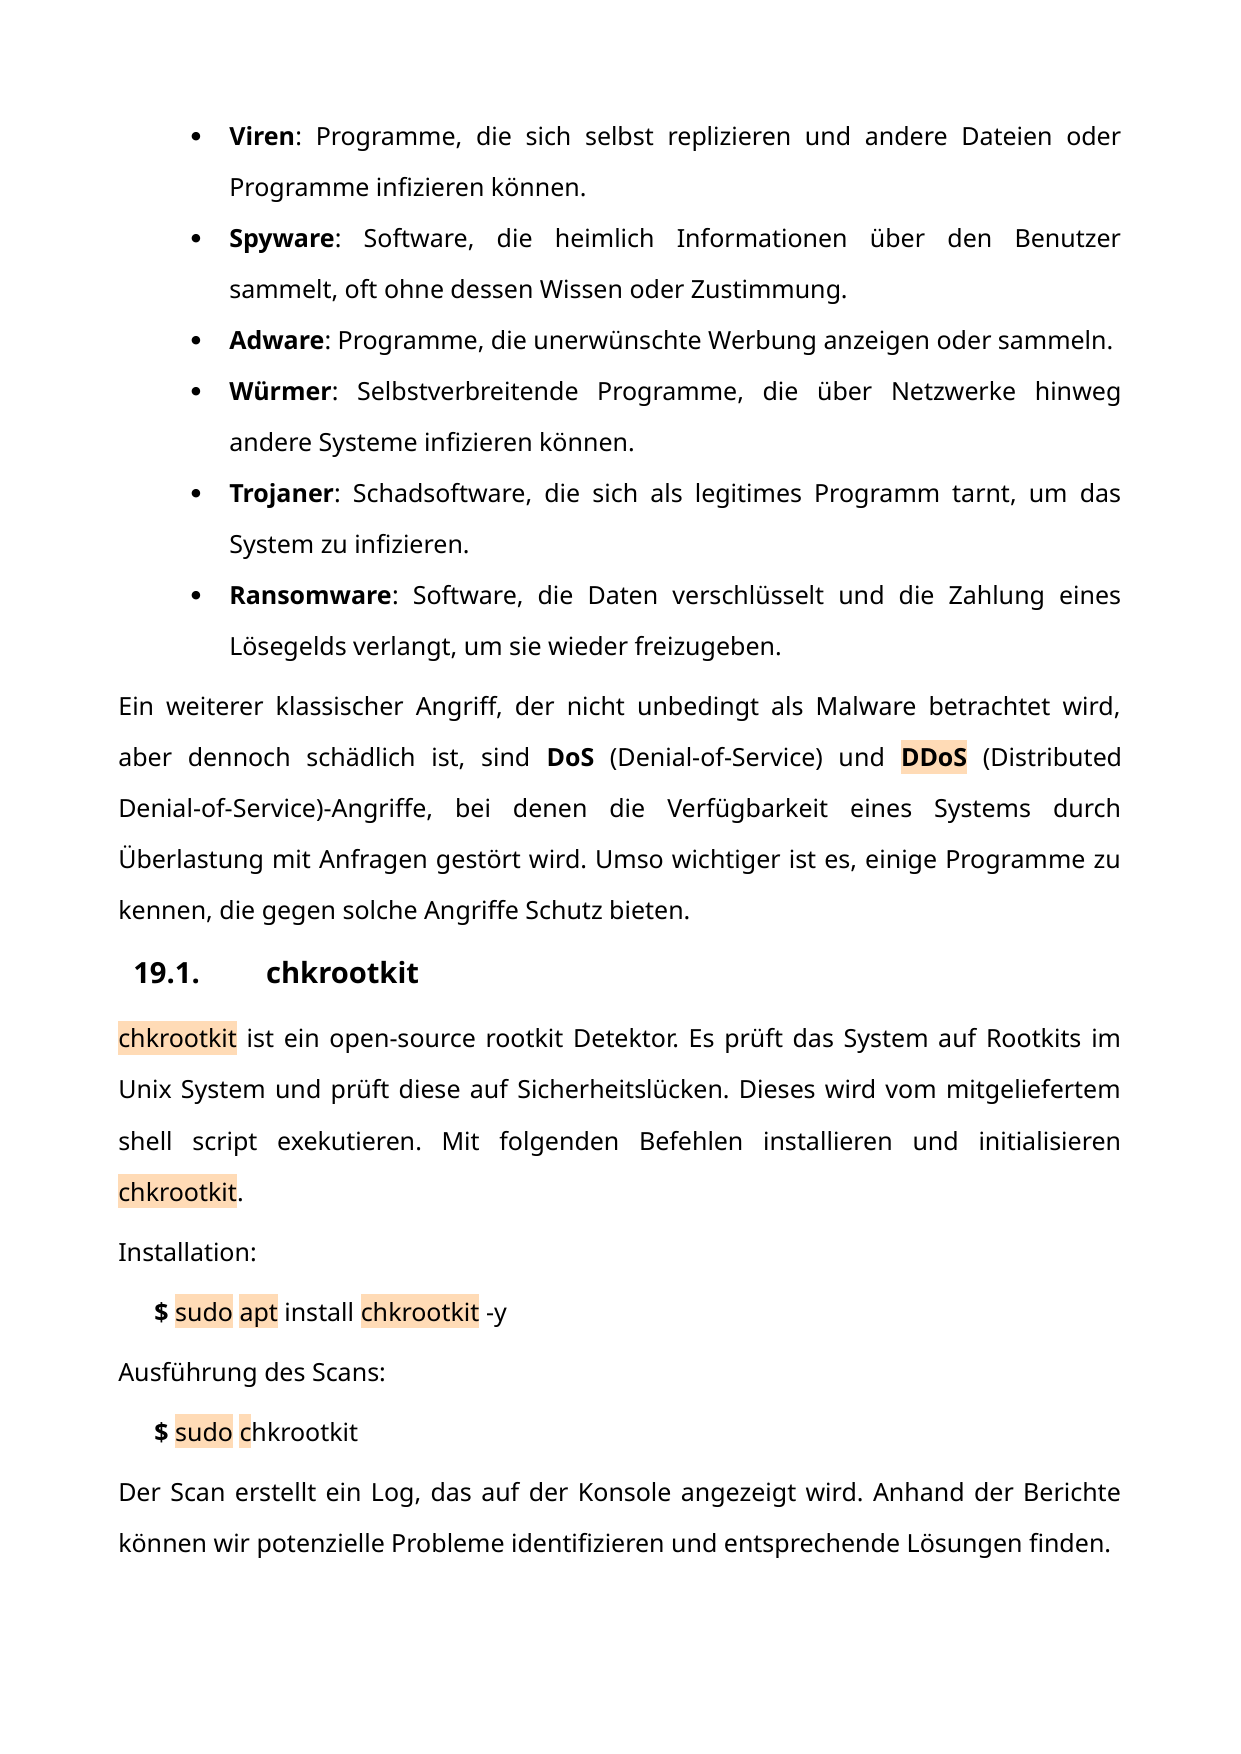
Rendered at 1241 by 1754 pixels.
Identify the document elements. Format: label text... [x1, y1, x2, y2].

text Ausführung des Scans: [118, 1354, 1122, 1388]
text Der Scan erstellt ein Log, das auf der Konsole angezeigt wird. Anhand der Berichte können wir potenzielle Probleme identifizieren und entsprechende Lösungen finden. [118, 1474, 1122, 1559]
text $ sudo chkrootkit [251, 1414, 1122, 1448]
text Ein weiterer klassischer Angriff, der nicht unbedingt als Malware betrachtet wird, aber dennoch schädlich ist, sind DoS (Denial-of-Service) und DDoS (Distributed Denial-of-Service)-Angriffe, bei denen die Verfügbarkeit eines Systems durch Überlastung mit Anfragen gestört wird. Umso wichtiger ist es, einige Programme zu kennen, die gegen solche Angriffe Schutz bieten. [118, 688, 1122, 927]
list Ransomware: Software, die Daten verschlüsselt und die Zahlung eines Lösegelds verlangt, um sie wieder freizugeben. [192, 577, 1122, 663]
list Würmer: Selbstverbreitende Programme, die über Netzwerke hinweg andere Systeme infizieren können. [192, 373, 1122, 458]
list Trojaner: Schadsoftware, die sich als legitimes Programm tarnt, um das System zu infizieren. [192, 475, 1122, 561]
list Spyware: Software, die heimlich Informationen über den Benutzer sammelt, oft ohne dessen Wissen oder Zustimmung. [192, 220, 1122, 305]
text chkrootkit ist ein open-source rootkit Detektor. Es prüft das System auf Rootkits im Unix System und prüft diese auf Sicherheitslücken. Dieses wird vom mitgeliefertem shell script exekutieren. Mit folgenden Befehlen installieren und initialisieren chkrootkit. [118, 1021, 1122, 1208]
list Adware: Programme, die unerwünschte Werbung anzeigen oder sammeln. [192, 322, 1122, 356]
list Viren: Programme, die sich selbst replizieren und andere Dateien oder Programme infizieren können. [192, 118, 1122, 203]
text $ sudo apt install chkrootkit -y [479, 1294, 1122, 1328]
text Installation: [118, 1234, 1122, 1268]
text $ sudo apt install chkrootkit -y [278, 1294, 361, 1328]
subtitle chkrootkit [118, 953, 1122, 992]
